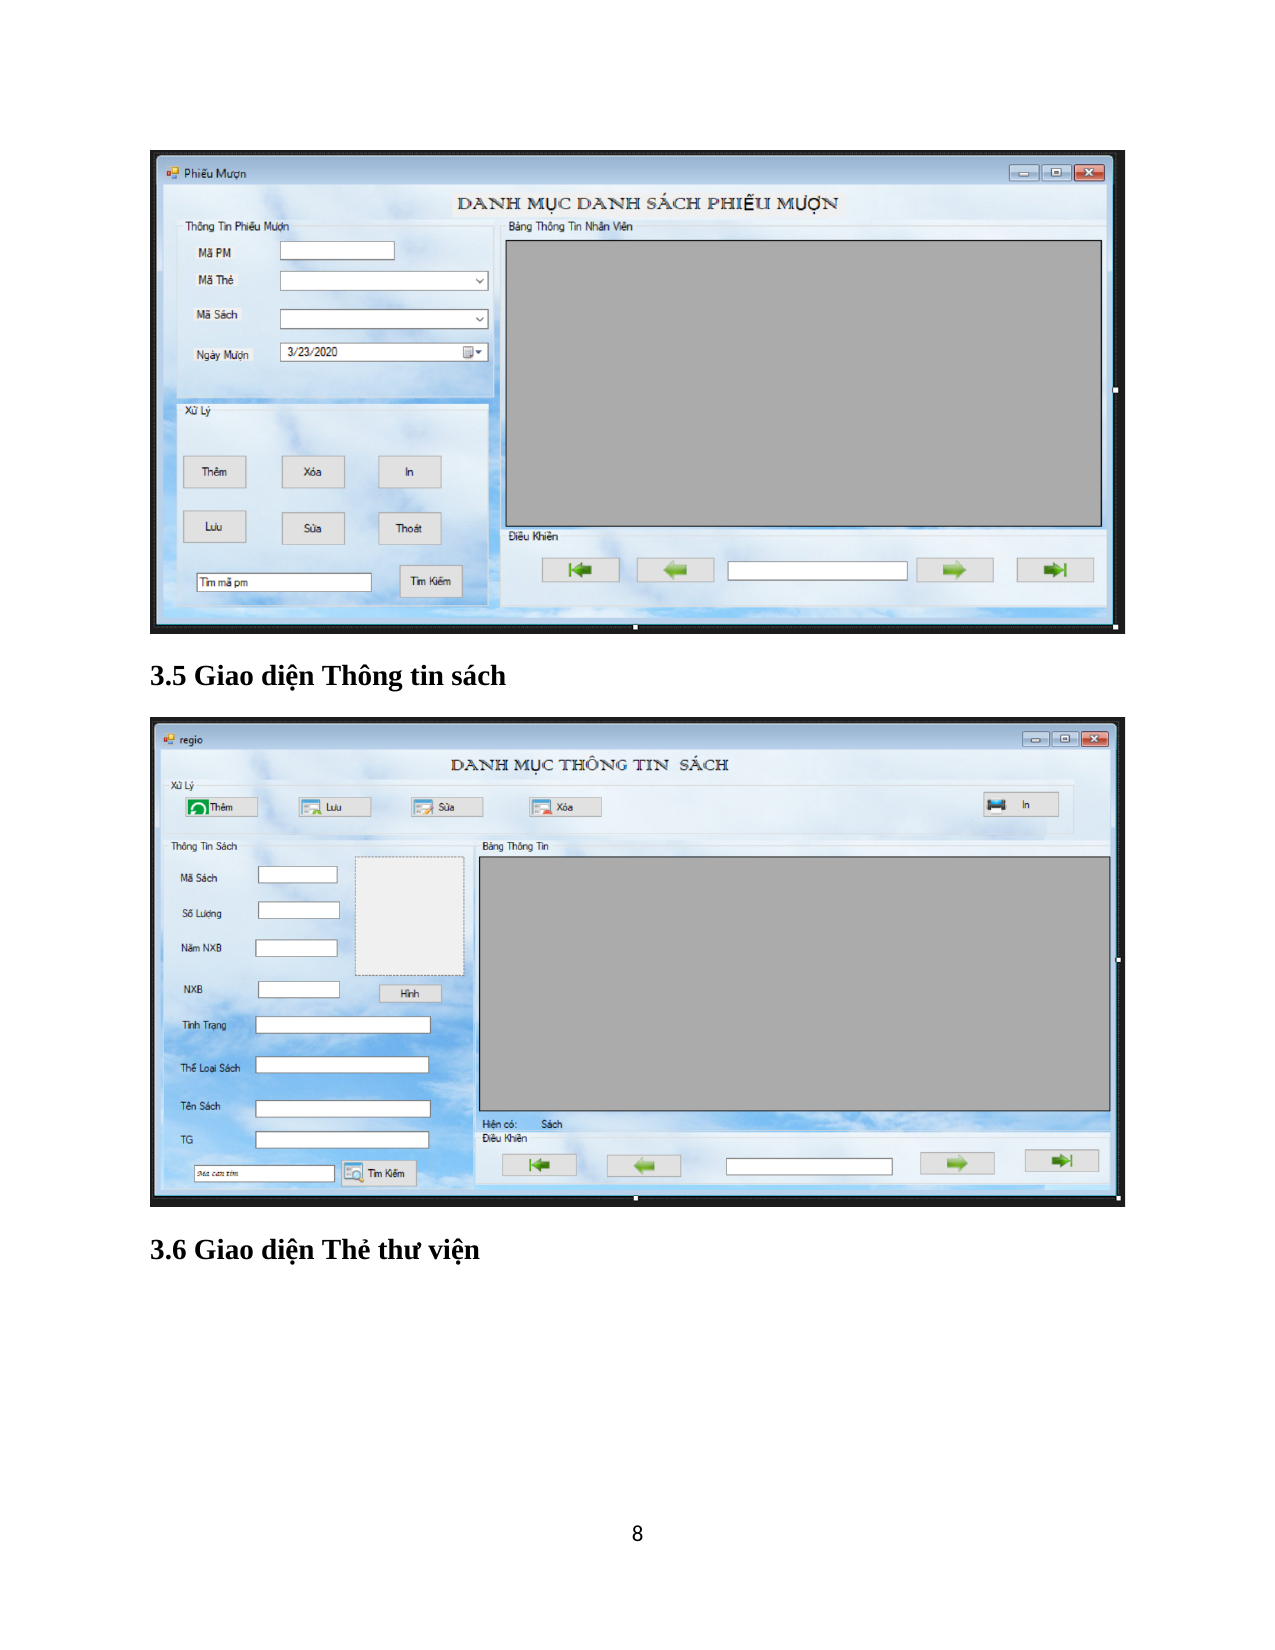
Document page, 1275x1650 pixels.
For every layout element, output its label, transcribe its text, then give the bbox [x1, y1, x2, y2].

text 3.6 Giao diện Thẻ thư viện [150, 1232, 1125, 1266]
picture [150, 150, 1125, 634]
picture [150, 717, 1125, 1207]
text 3.5 Giao diện Thông tin sách [150, 658, 1125, 692]
